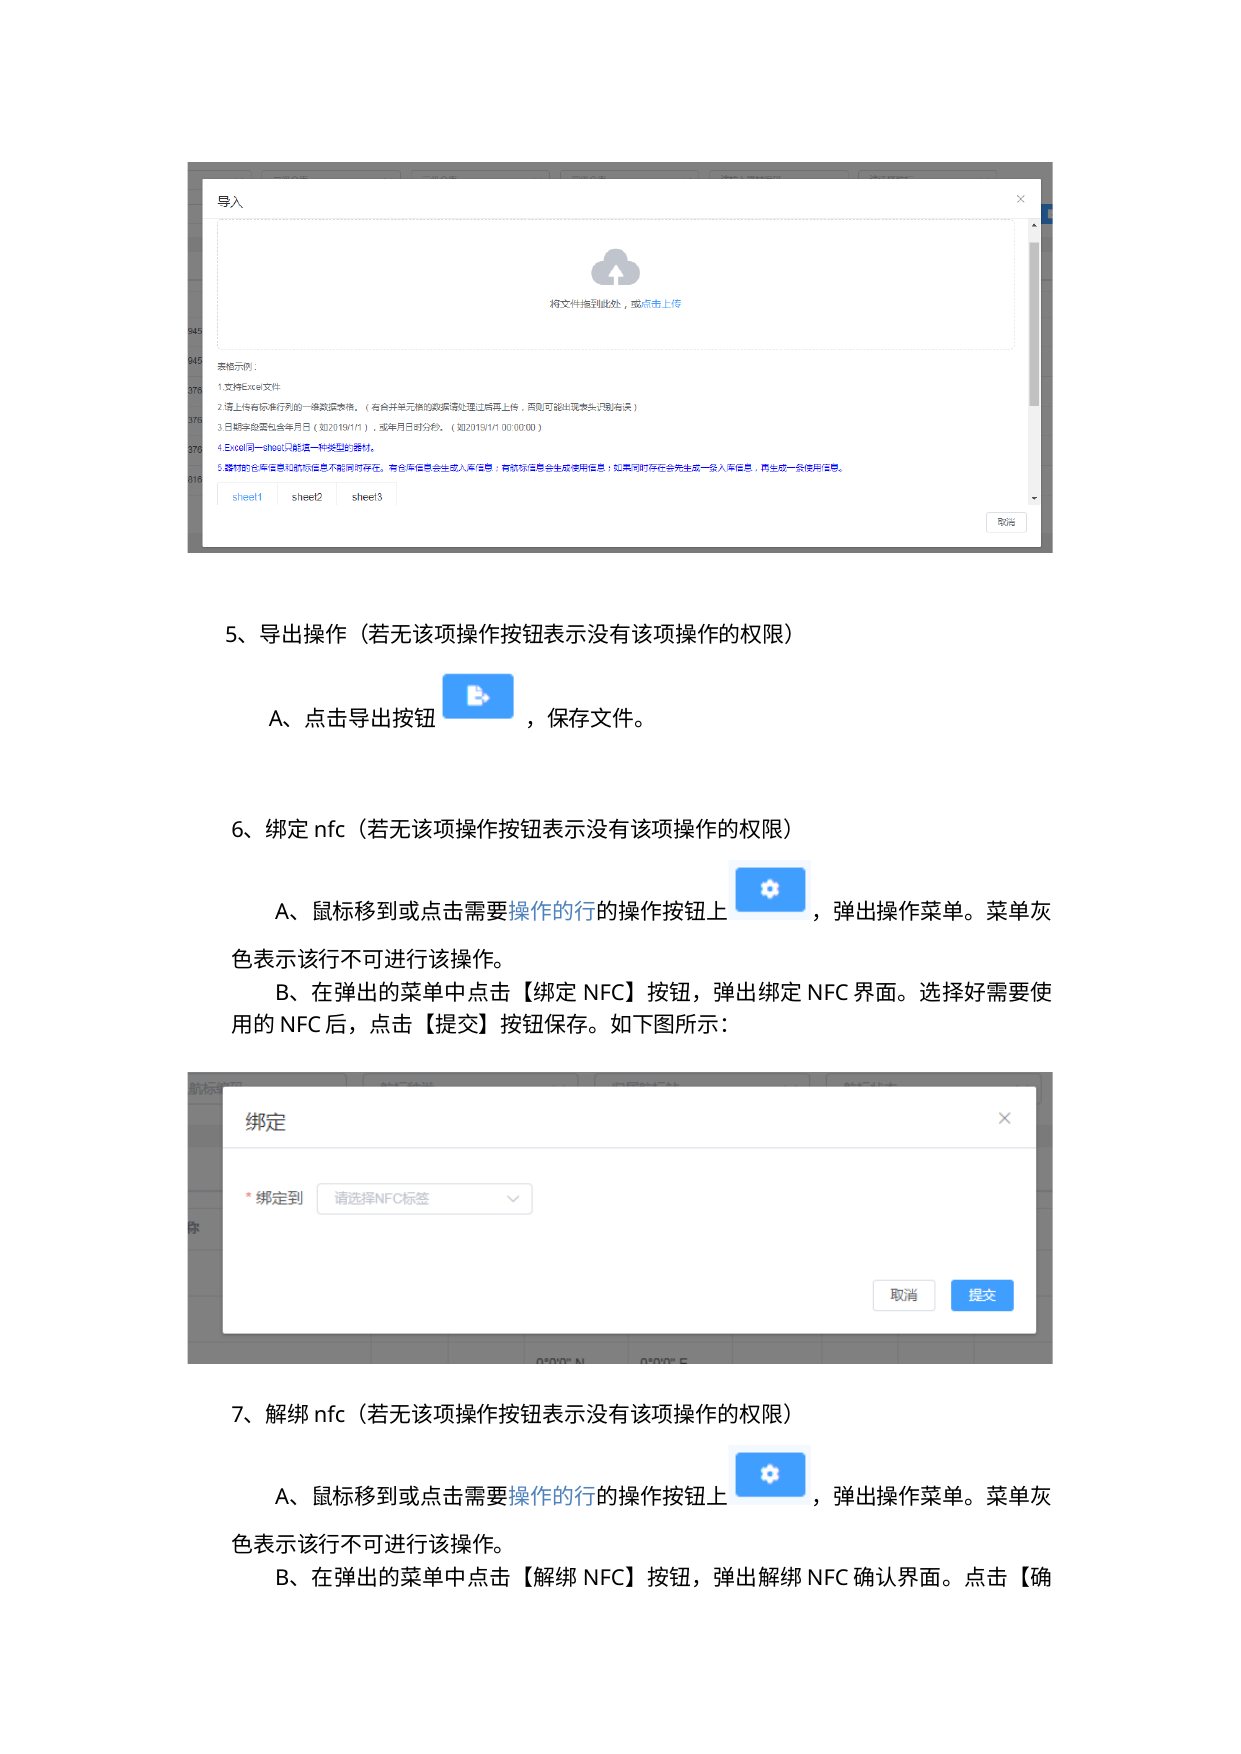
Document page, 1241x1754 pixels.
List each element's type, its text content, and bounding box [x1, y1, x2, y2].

text A、点击导出按钮，保存文件。 [225, 649, 1053, 747]
picture [187, 162, 1053, 553]
text 7、解绑nfc（若无该项操作按钮表示没有该项操作的权限） [187, 1397, 1053, 1429]
picture [728, 860, 812, 920]
picture [435, 663, 525, 727]
text A、鼠标移到或点击需要操作的行的操作按钮上，弹出操作菜单。菜单灰色表示该行不可进行该操作。 [231, 1429, 1053, 1559]
text 6、绑定nfc（若无该项操作按钮表示没有该项操作的权限） [187, 812, 1053, 844]
picture [187, 1072, 1053, 1364]
text B、在弹出的菜单中点击【绑定NFC】按钮，弹出绑定NFC界面。选择好需要使用的NFC后，点击【提交】按钮保存。如下图所示： [231, 974, 1053, 1039]
picture [728, 1445, 812, 1505]
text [231, 1559, 1053, 1592]
text A、鼠标移到或点击需要操作的行的操作按钮上，弹出操作菜单。菜单灰色表示该行不可进行该操作。 [231, 844, 1053, 974]
text 5、导出操作（若无该项操作按钮表示没有该项操作的权限） [187, 617, 1053, 649]
